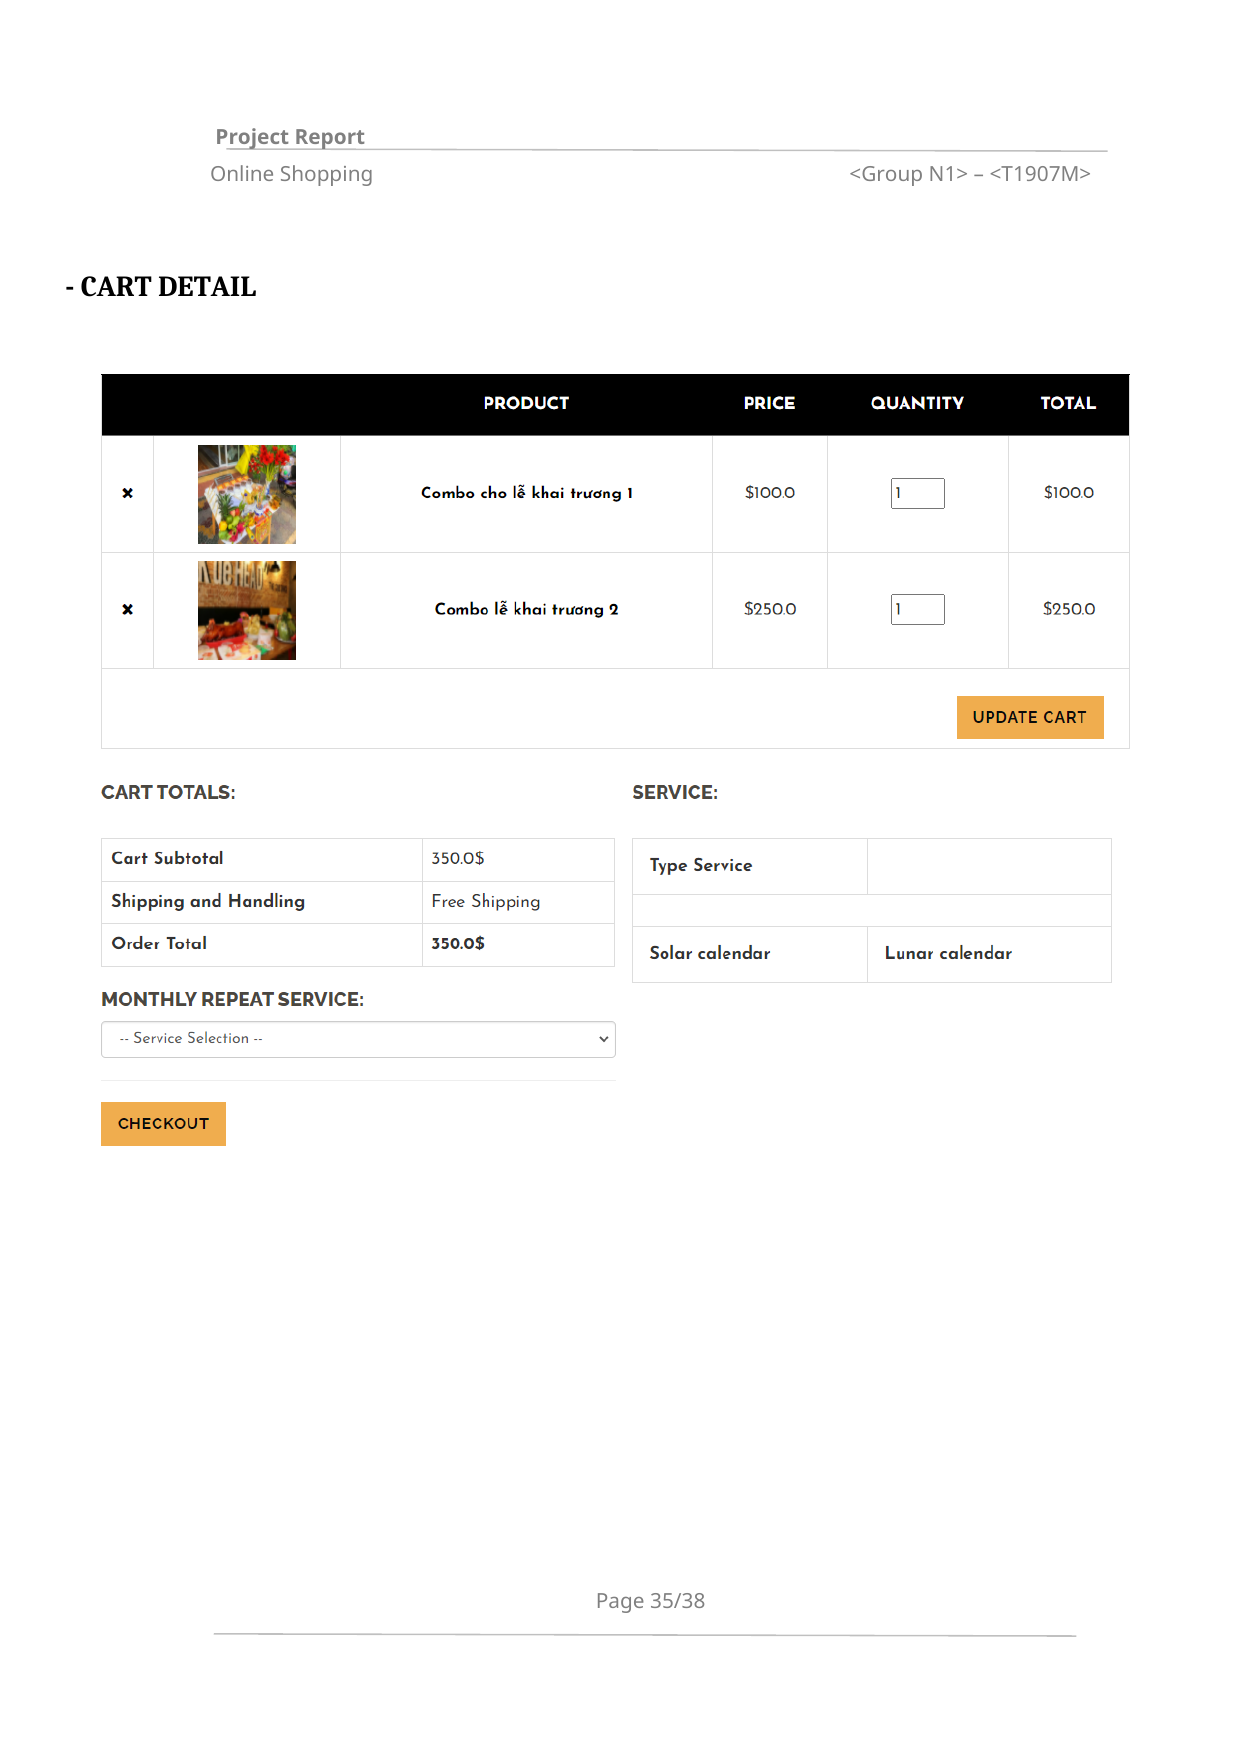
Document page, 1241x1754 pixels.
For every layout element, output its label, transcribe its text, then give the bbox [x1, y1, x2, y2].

subtitle - CART DETAIL [65, 270, 1106, 303]
picture [40, 346, 1196, 1178]
